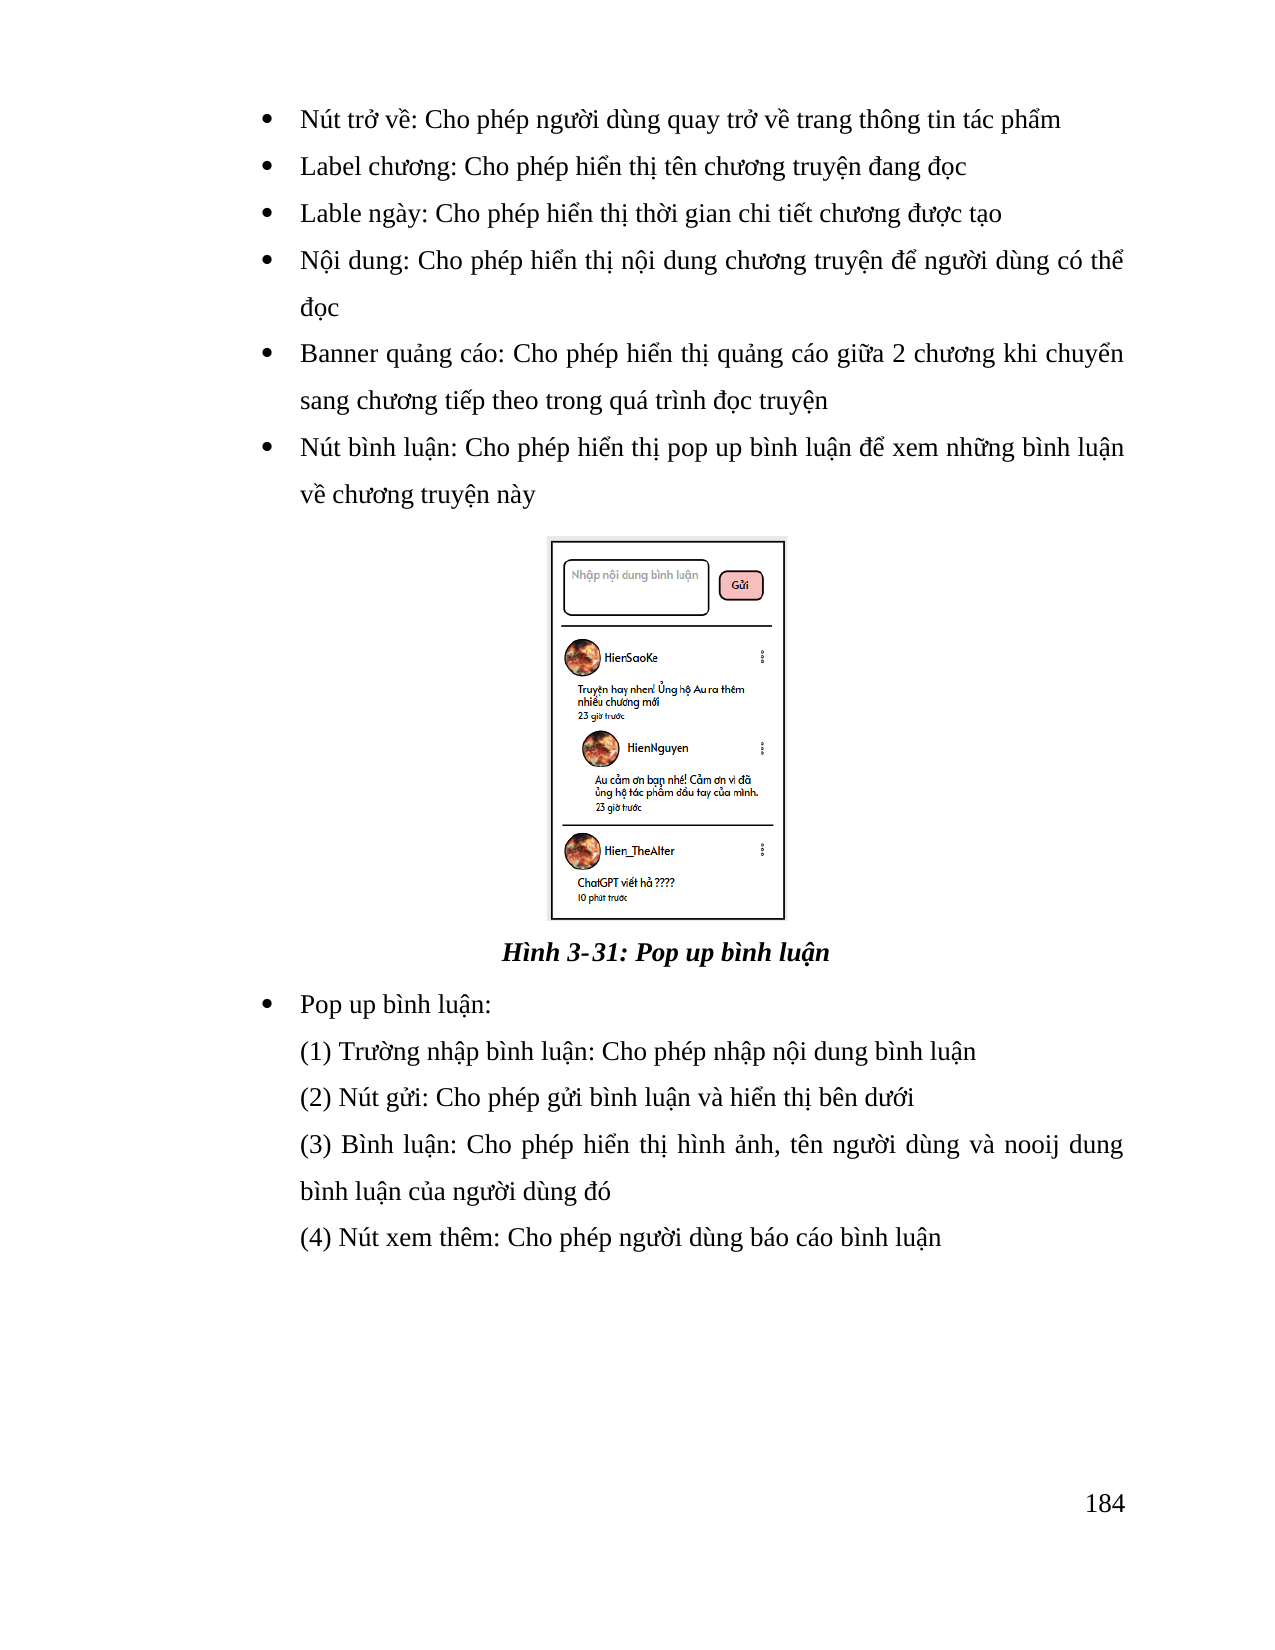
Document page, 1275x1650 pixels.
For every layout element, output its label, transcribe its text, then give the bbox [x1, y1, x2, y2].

list Nội dung: Cho phép hiển thị nội dung chương truyện để người dùng có thể đọc [262, 244, 1125, 322]
list (3) Bình luận: Cho phép hiển thị hình ảnh, tên người dùng và nooij dung bình luận của người dùng đó [300, 1128, 1125, 1206]
list Nút trở về: Cho phép người dùng quay trở về trang thông tin tác phẩm [262, 103, 1125, 135]
list (4) Nút xem thêm: Cho phép người dùng báo cáo bình luận [300, 1221, 1125, 1252]
list Label chương: Cho phép hiển thị tên chương truyện đang đọc [262, 150, 1125, 182]
list Banner quảng cáo: Cho phép hiển thị quảng cáo giữa 2 chương khi chuyển sang chương tiếp theo trong quá trình đọc truyện [262, 337, 1125, 415]
list (2) Nút gửi: Cho phép gửi bình luận và hiển thị bên dưới [300, 1081, 1125, 1112]
list Lable ngày: Cho phép hiển thị thời gian chi tiết chương được tạo [262, 197, 1125, 228]
list Nút bình luận: Cho phép hiển thị pop up bình luận để xem những bình luận về chương truyện này [262, 431, 1125, 509]
list (1) Trường nhập bình luận: Cho phép nhập nội dung bình luận [300, 1035, 1125, 1066]
picture [546, 536, 788, 921]
list Pop up bình luận: [262, 988, 1125, 1019]
